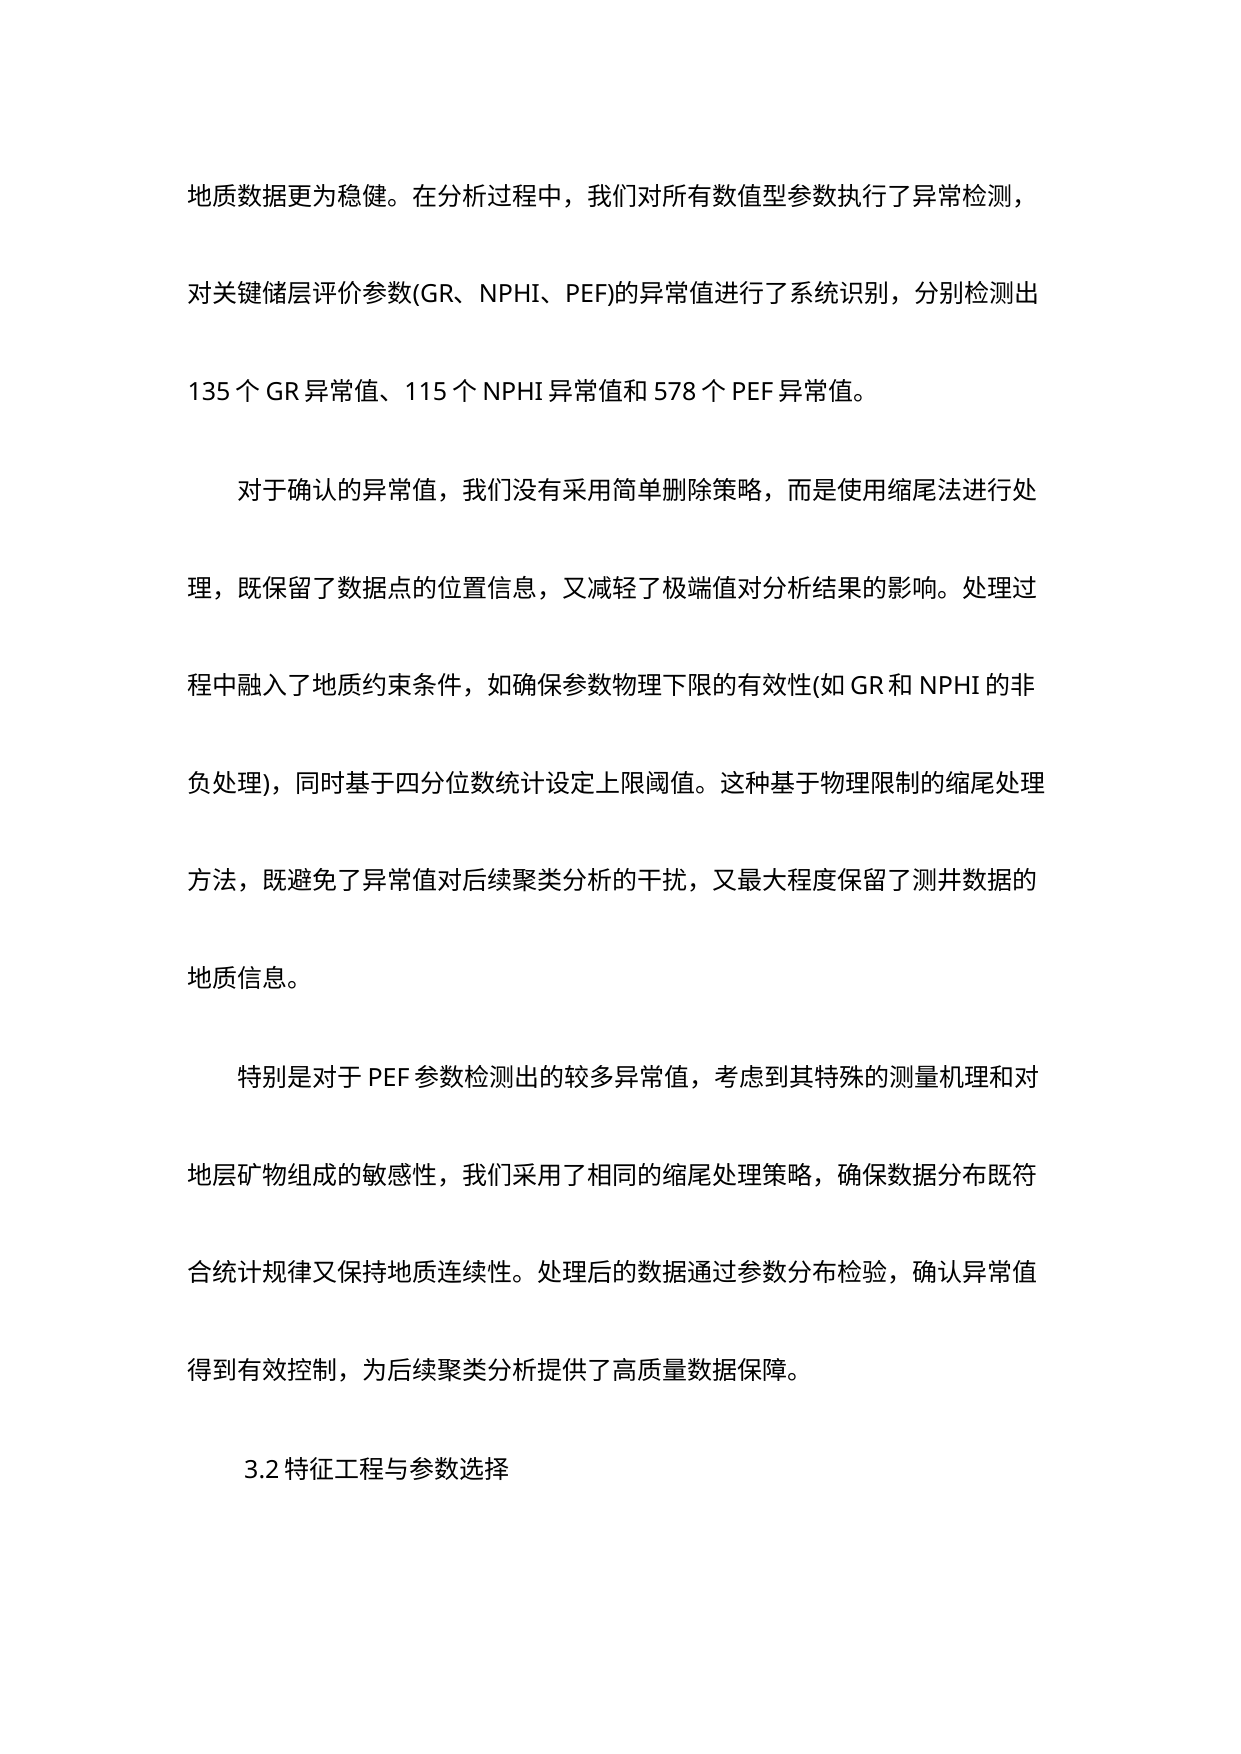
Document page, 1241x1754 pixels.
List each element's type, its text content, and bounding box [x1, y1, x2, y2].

text 特别是对于PEF参数检测出的较多异常值，考虑到其特殊的测量机理和对地层矿物组成的敏感性，我们采用了相同的缩尾处理策略，确保数据分布既符合统计规律又保持地质连续性。处理后的数据通过参数分布检验，确认异常值得到有效控制，为后续聚类分析提供了高质量数据保障。 [187, 1043, 1053, 1401]
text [187, 162, 1053, 422]
text 对于确认的异常值，我们没有采用简单删除策略，而是使用缩尾法进行处理，既保留了数据点的位置信息，又减轻了极端值对分析结果的影响。处理过程中融入了地质约束条件，如确保参数物理下限的有效性(如GR和NPHI的非负处理)，同时基于四分位数统计设定上限阈值。这种基于物理限制的缩尾处理方法，既避免了异常值对后续聚类分析的干扰，又最大程度保留了测井数据的地质信息。 [187, 456, 1053, 1009]
text 3.2特征工程与参数选择 [187, 1435, 1053, 1500]
